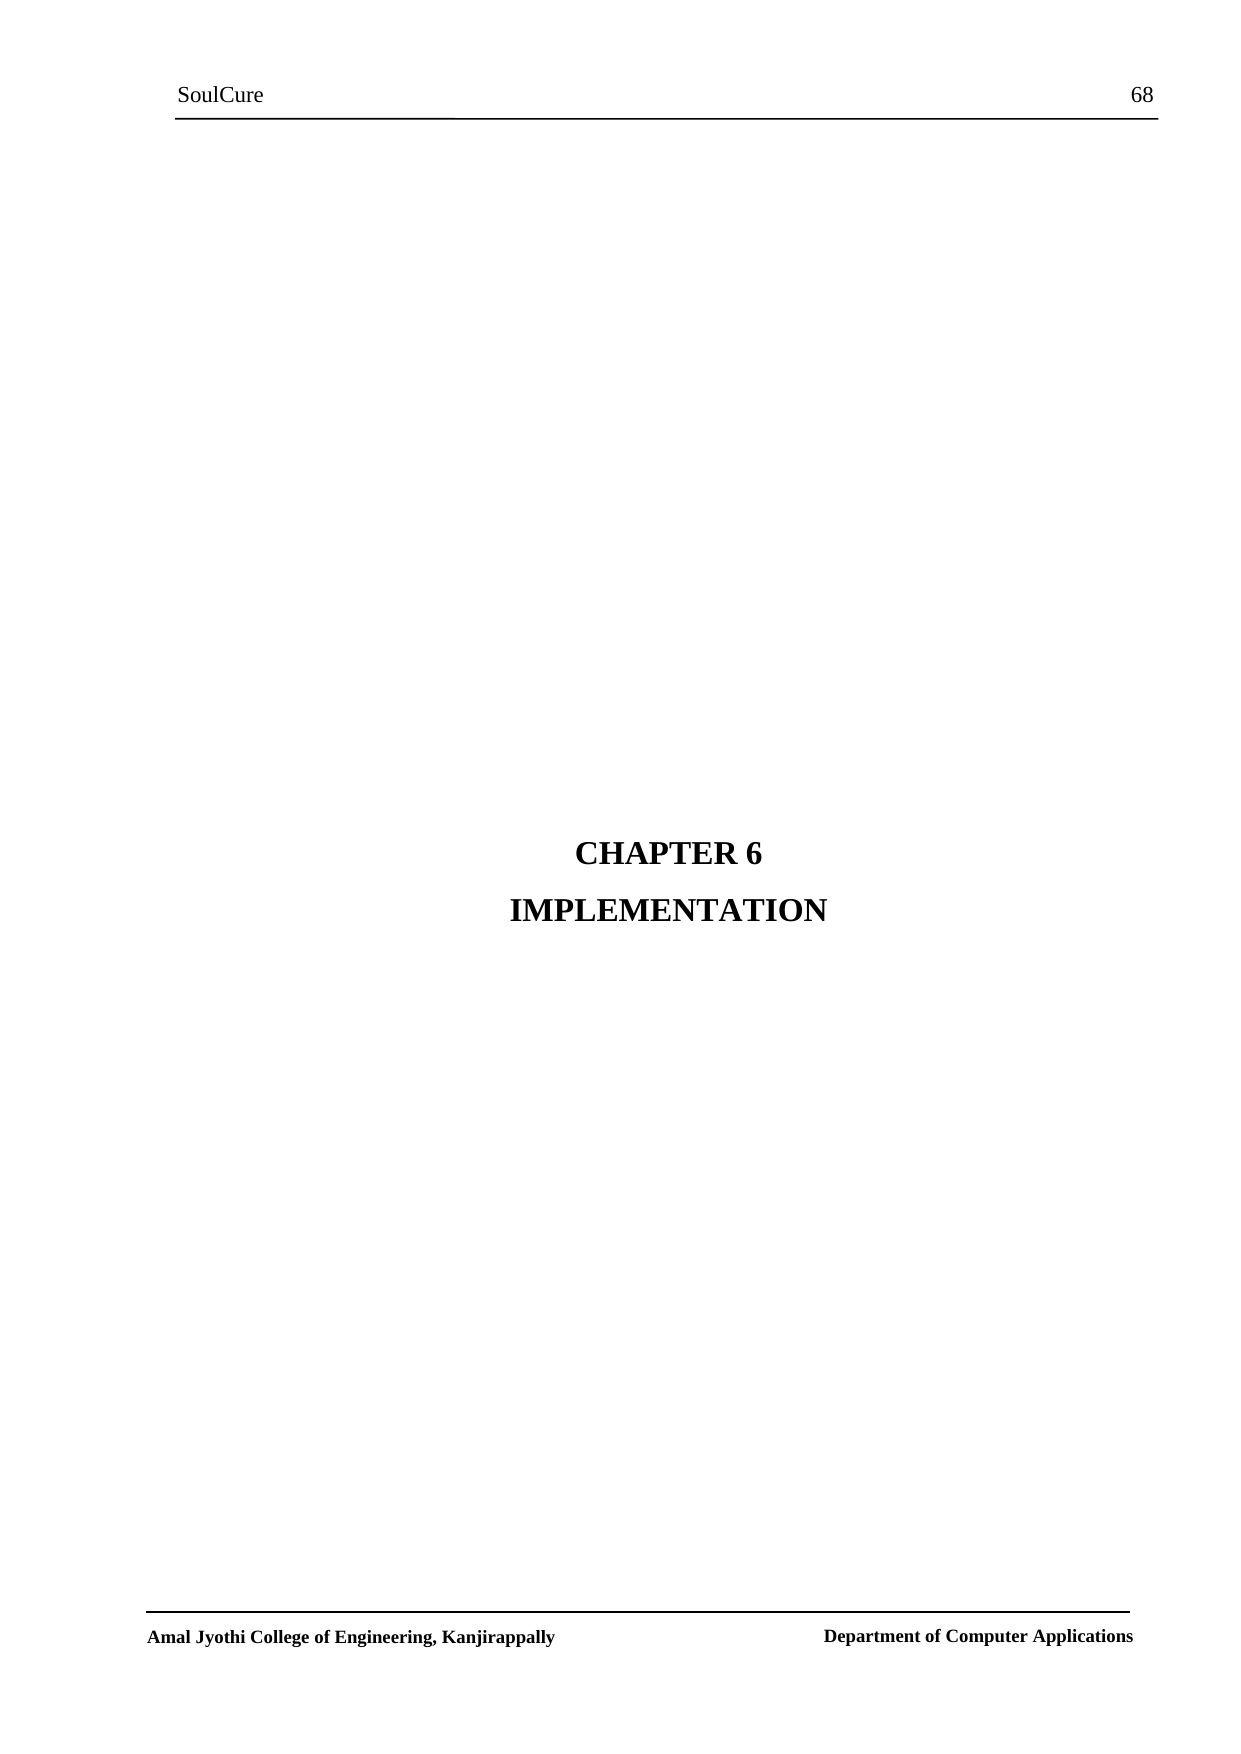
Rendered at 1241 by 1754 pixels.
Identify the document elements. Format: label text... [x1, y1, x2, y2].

subtitle IMPLEMENTATION [175, 891, 1162, 929]
subtitle CHAPTER 6 [175, 833, 1162, 871]
